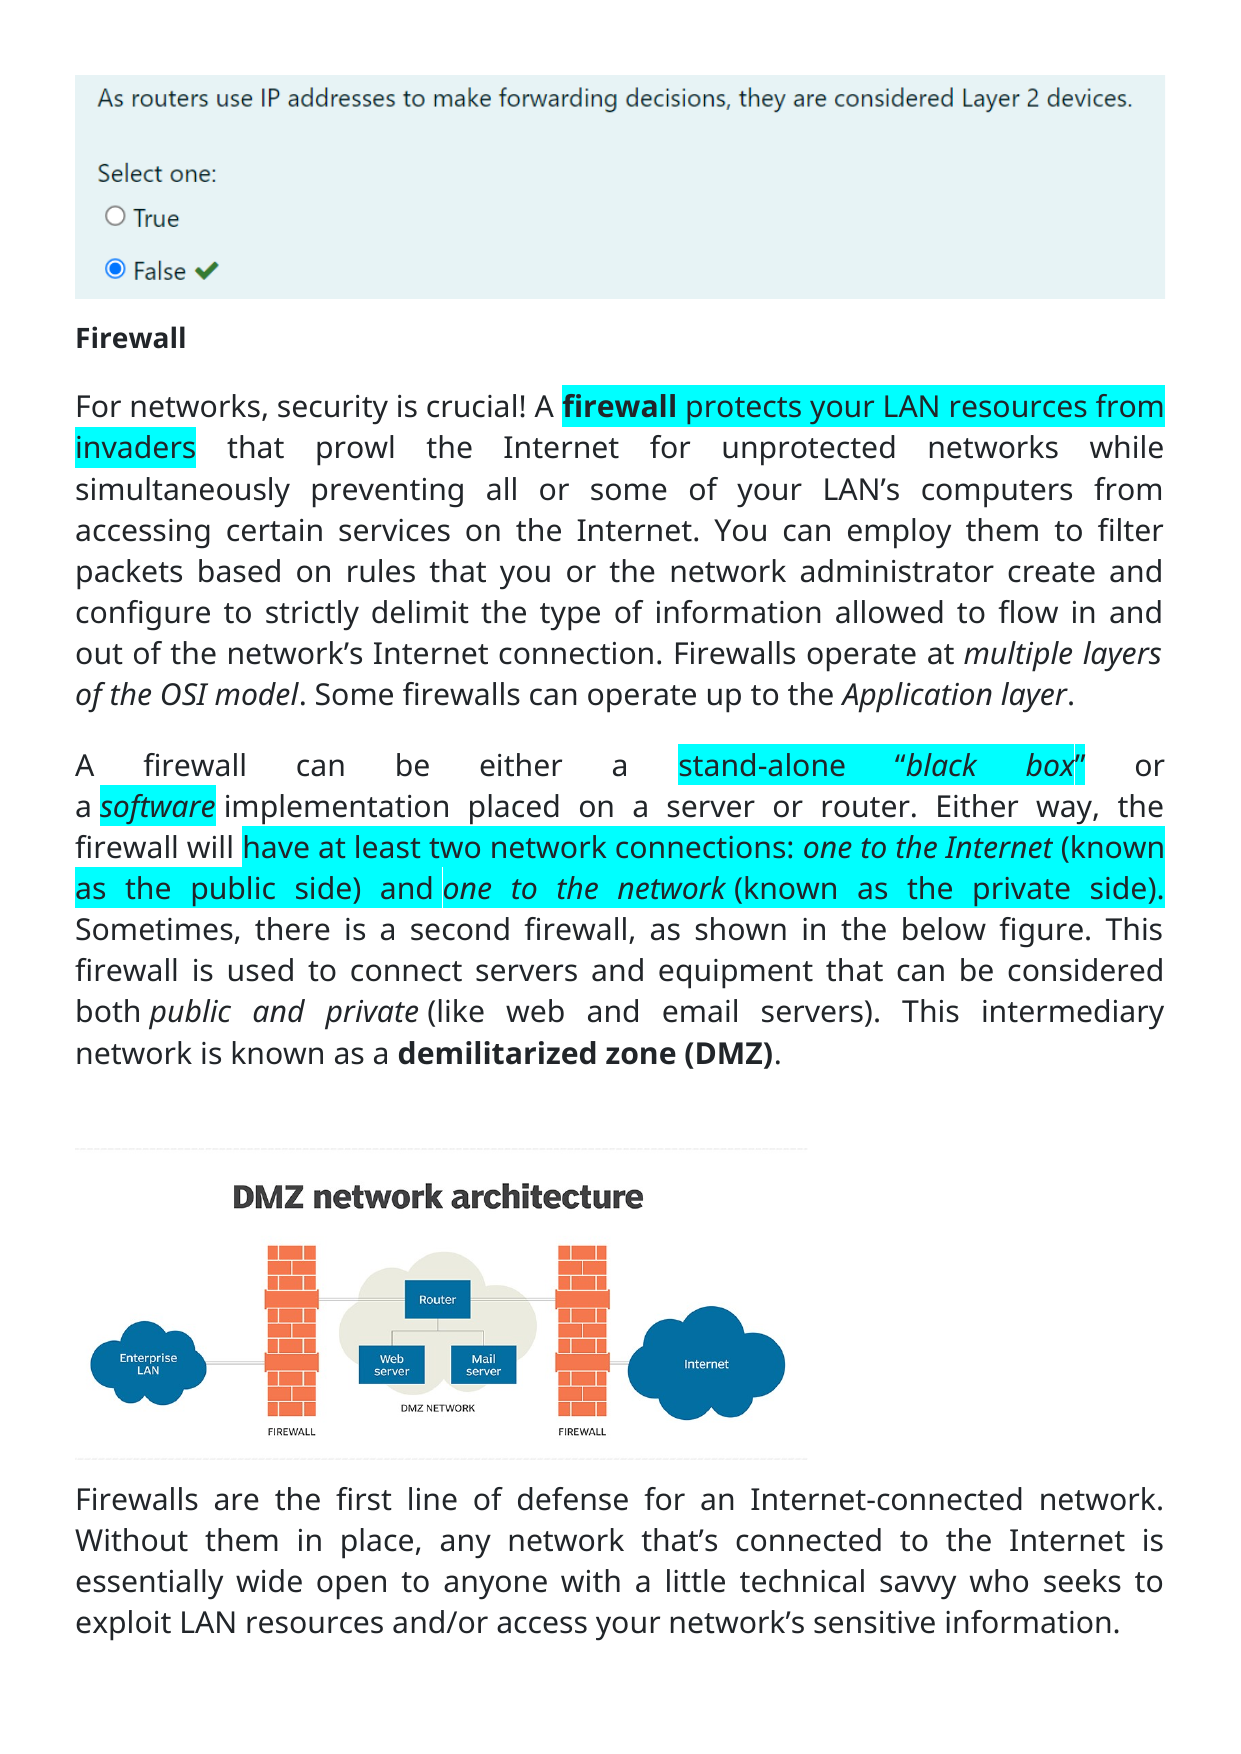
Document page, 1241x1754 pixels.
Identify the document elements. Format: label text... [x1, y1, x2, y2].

text Firewalls are the first line of defense for an Internet-connected network. Without them in place, any network that’s connected to the Internet is essentially wide open to anyone with a little technical savvy who seeks to exploit LAN resources and/or access your network’s sensitive information. [75, 1478, 1165, 1643]
text A firewall can be either a stand-alone “black box” or a software implementation placed on a server or router. Either way, the firewall will have at least two network connections: one to the Internet (known as the public side) and one to the network (known as the private side). Sometimes, there is a second firewall, as shown in the below figure. This firewall is used to connect servers and equipment that can be considered both public and private (like web and email servers). This intermediary network is known as a demilitarized zone (DMZ). [75, 867, 1165, 1073]
subtitle Firewall [75, 318, 1165, 356]
text A firewall can be either a stand-alone “black box” or a software implementation placed on a server or router. Either way, the firewall will have at least two network connections: one to the Internet (known as the public side) and one to the network (known as the private side). Sometimes, there is a second firewall, as shown in the below figure. This firewall is used to connect servers and equipment that can be considered both public and private (like web and email servers). This intermediary network is known as a demilitarized zone (DMZ). [75, 744, 1165, 867]
picture [75, 1148, 808, 1460]
text For networks, security is crucial! A firewall protects your LAN resources from invaders that prowl the Internet for unprotected networks while simultaneously preventing all or some of your LAN’s computers from accessing certain services on the Internet. You can employ them to filter packets based on rules that you or the network administrator create and configure to strictly delimit the type of information allowed to flow in and out of the network’s Internet connection. Firewalls operate at multiple layers of the OSI model. Some firewalls can operate up to the Application layer. [75, 385, 1165, 714]
picture [75, 75, 1166, 299]
